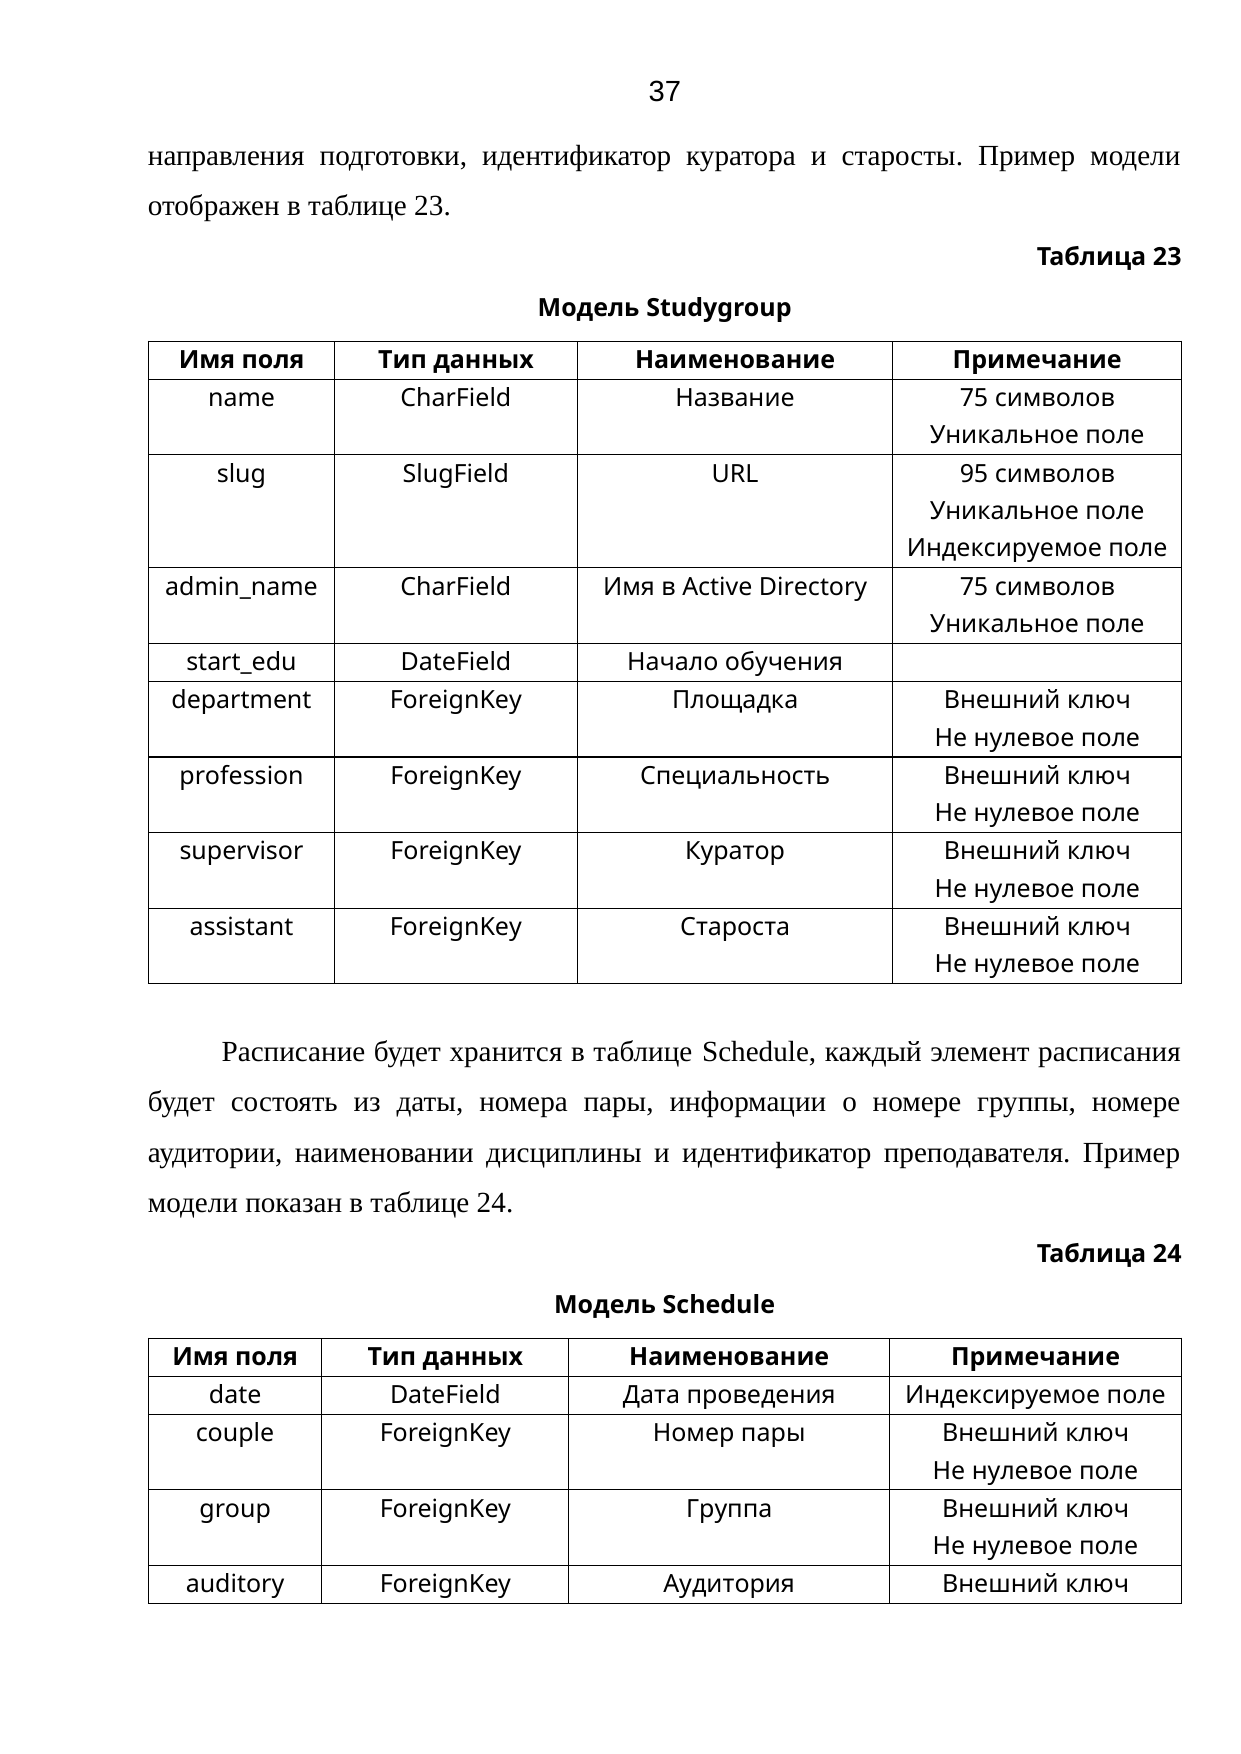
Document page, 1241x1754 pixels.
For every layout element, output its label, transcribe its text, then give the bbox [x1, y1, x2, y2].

table_cell ForeignKey [335, 682, 577, 756]
text Модель Schedule [148, 1287, 1181, 1321]
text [148, 138, 1181, 222]
table_header Примечание [890, 1339, 1181, 1376]
table_cell Имя в Active Directory [578, 568, 892, 643]
table_cell admin_name [149, 568, 334, 643]
table_cell start_edu [149, 644, 334, 681]
text Расписание будет хранится в таблице Schedule, каждый элемент расписания будет состоять из даты, номера пары, информации о номере группы, номере аудитории, наименовании дисциплины и идентификатор преподавателя. Пример модели показан в таблице 24. [148, 1034, 1181, 1219]
table_cell ForeignKey [335, 909, 577, 983]
table_cell Внешний ключ Не нулевое поле [893, 682, 1181, 756]
table_cell ForeignKey [322, 1490, 568, 1565]
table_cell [890, 1566, 1181, 1603]
table_header Наименование [569, 1339, 889, 1376]
table_cell Внешний ключ Не нулевое поле [890, 1415, 1181, 1489]
table_cell Внешний ключ Не нулевое поле [890, 1490, 1181, 1565]
table_cell Староста [578, 909, 892, 983]
table_cell Внешний ключ Не нулевое поле [893, 909, 1181, 983]
table_cell Внешний ключ Не нулевое поле [893, 758, 1181, 832]
table_cell Куратор [578, 833, 892, 907]
table_cell assistant [149, 909, 334, 983]
table_cell profession [149, 758, 334, 832]
text Таблица 24 [148, 1236, 1181, 1269]
text Таблица 23 [148, 238, 1181, 273]
table_cell Группа [569, 1490, 889, 1565]
table_header Имя поля [149, 342, 334, 379]
table_cell auditory [149, 1566, 321, 1603]
table_cell Индексируемое поле [890, 1377, 1181, 1414]
table_cell Начало обучения [578, 644, 892, 681]
table_cell Площадка [578, 682, 892, 756]
table_cell ForeignKey [335, 758, 577, 832]
table_cell DateField [335, 644, 577, 681]
table_cell 75 символов Уникальное поле [893, 380, 1181, 454]
table_header Примечание [893, 342, 1181, 379]
table_cell date [149, 1377, 321, 1414]
table_cell URL [578, 455, 892, 567]
table_cell CharField [335, 380, 577, 454]
table_header Имя поля [149, 1339, 321, 1376]
table_cell couple [149, 1415, 321, 1489]
table_cell SlugField [335, 455, 577, 567]
table_cell ForeignKey [322, 1415, 568, 1489]
text Модель Studygroup [148, 289, 1181, 324]
table_cell 75 символов Уникальное поле [893, 568, 1181, 643]
table_cell ForeignKey [335, 833, 577, 907]
table_cell Аудитория [569, 1566, 889, 1603]
table_cell supervisor [149, 833, 334, 907]
table_cell Внешний ключ Не нулевое поле [893, 833, 1181, 907]
table_cell 95 символов Уникальное поле Индексируемое поле [893, 455, 1181, 567]
table_cell name [149, 380, 334, 454]
table_cell [893, 644, 1181, 681]
table_header Тип данных [322, 1339, 568, 1376]
table_cell CharField [335, 568, 577, 643]
table_cell group [149, 1490, 321, 1565]
table_cell ForeignKey [322, 1566, 568, 1603]
table_cell department [149, 682, 334, 756]
table_cell slug [149, 455, 334, 567]
table_cell DateField [322, 1377, 568, 1414]
table_cell Специальность [578, 758, 892, 832]
table_cell Дата проведения [569, 1377, 889, 1414]
table_cell Название [578, 380, 892, 454]
table_cell Номер пары [569, 1415, 889, 1489]
table_header Наименование [578, 342, 892, 379]
table_header Тип данных [335, 342, 577, 379]
